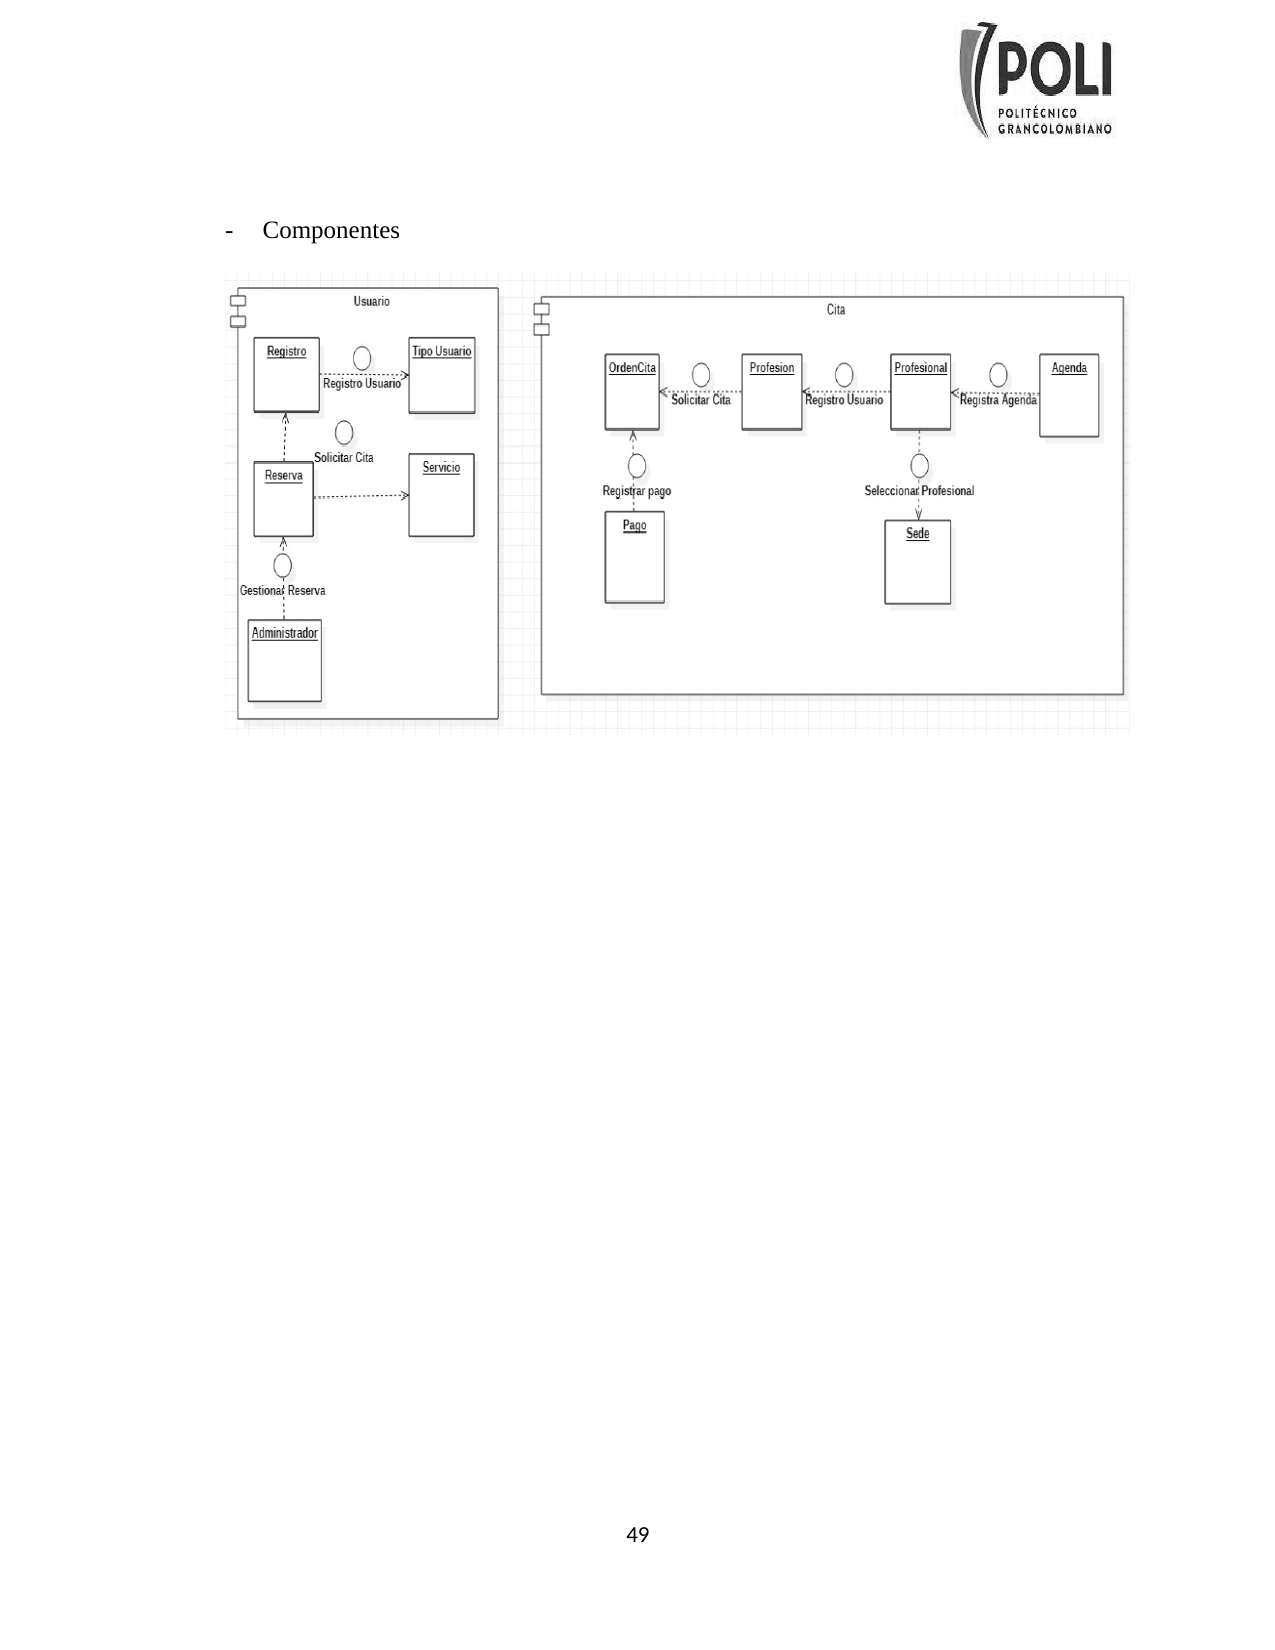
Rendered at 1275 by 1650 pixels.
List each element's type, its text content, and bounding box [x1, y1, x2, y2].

list Componentes [225, 215, 1125, 244]
picture [225, 272, 1130, 735]
picture [946, 16, 1125, 154]
